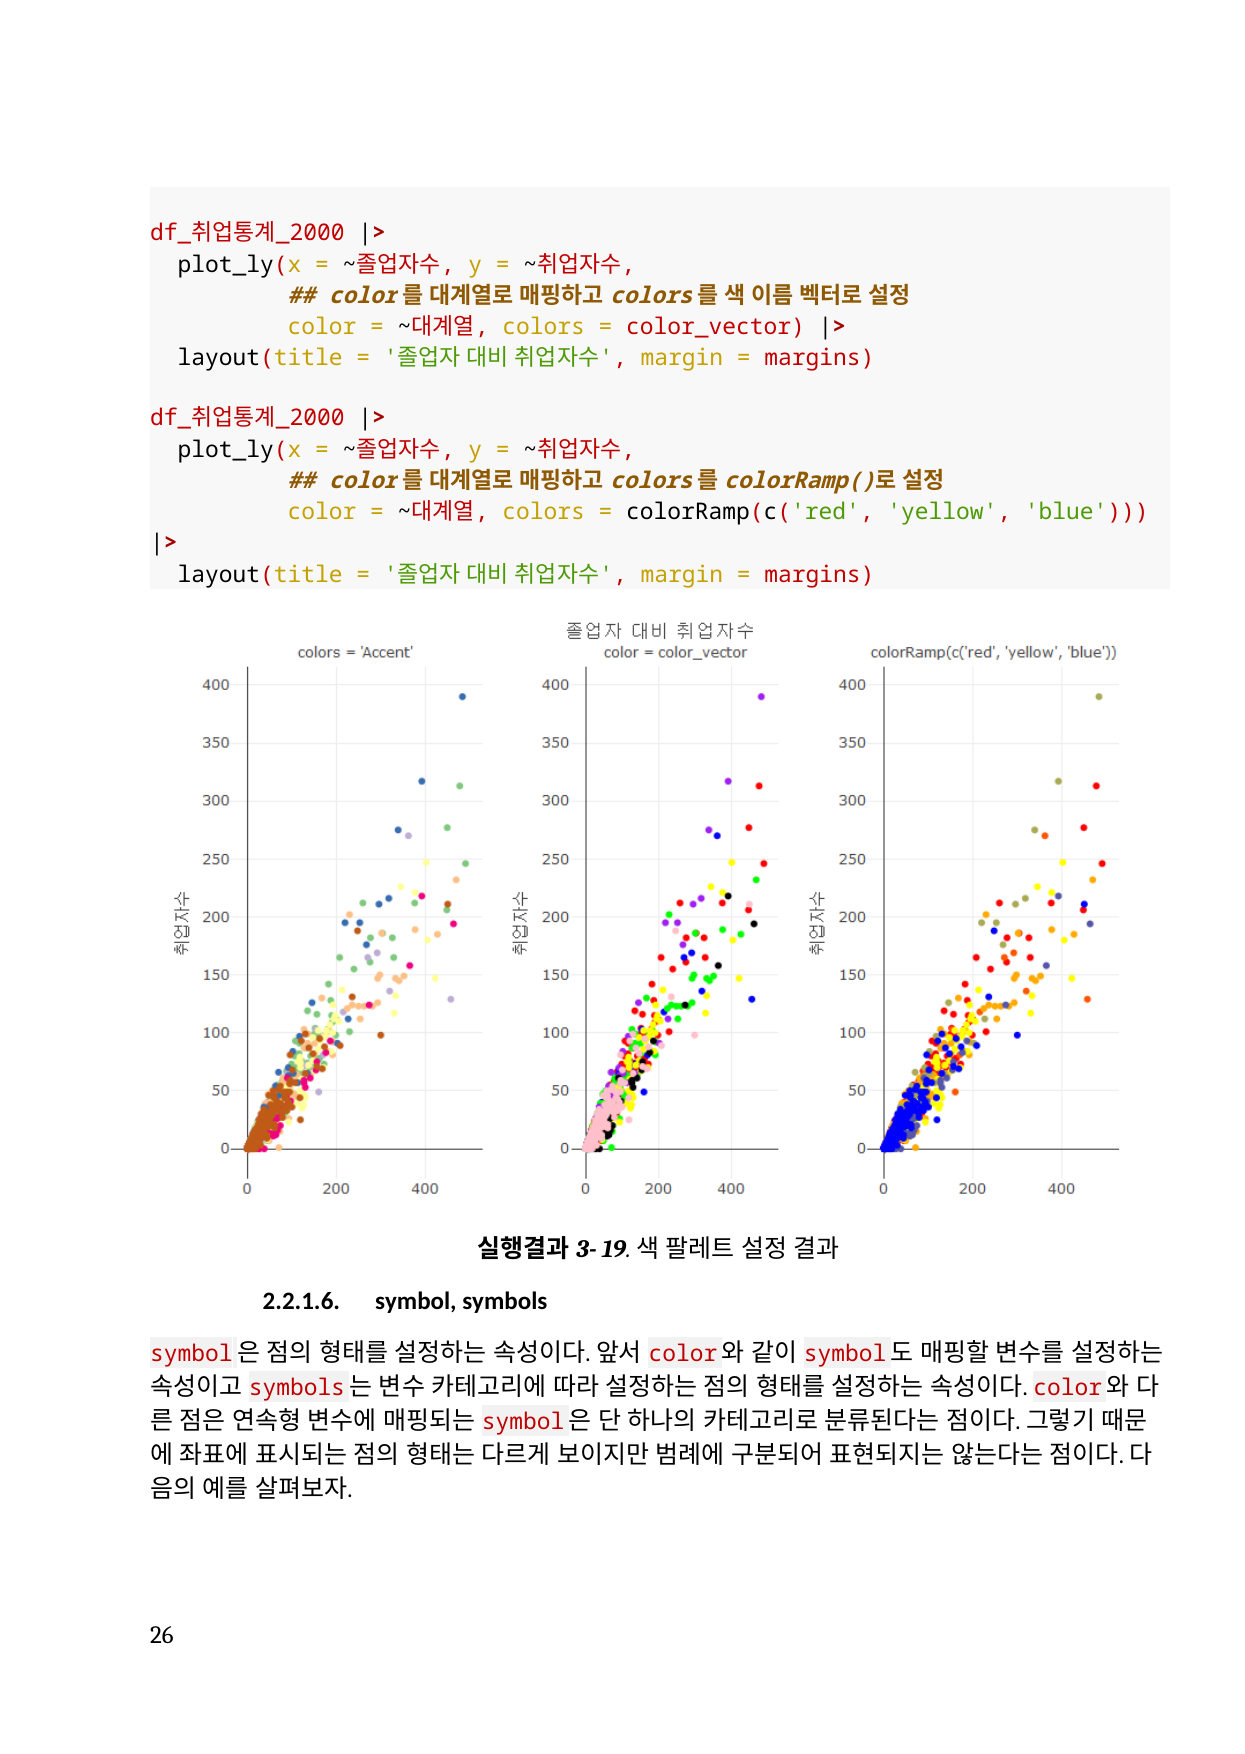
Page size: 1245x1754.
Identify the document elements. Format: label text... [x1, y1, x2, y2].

text symbol은 점의 형태를 설정하는 속성이다. 앞서 color와 같이 symbol도 매핑할 변수를 설정하는 속성이고 symbols는 변수 카테고리에 따라 설정하는 점의 형태를 설정하는 속성이다. color와 다른 점은 연속형 변수에 매핑되는 symbol은 단 하나의 카테고리로 분류된다는 점이다. 그렇기 때문에 좌표에 표시되는 점의 형태는 다르게 보이지만 범례에 구분되어 표현되지는 않는다는 점이다. 다음의 예를 살펴보자. [150, 1334, 1170, 1505]
picture [172, 609, 1148, 1210]
text 실행결과 3- . 색 팔레트 설정 결과 [150, 1230, 1170, 1264]
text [150, 187, 1170, 589]
subtitle symbol, symbols [262, 1285, 1170, 1316]
